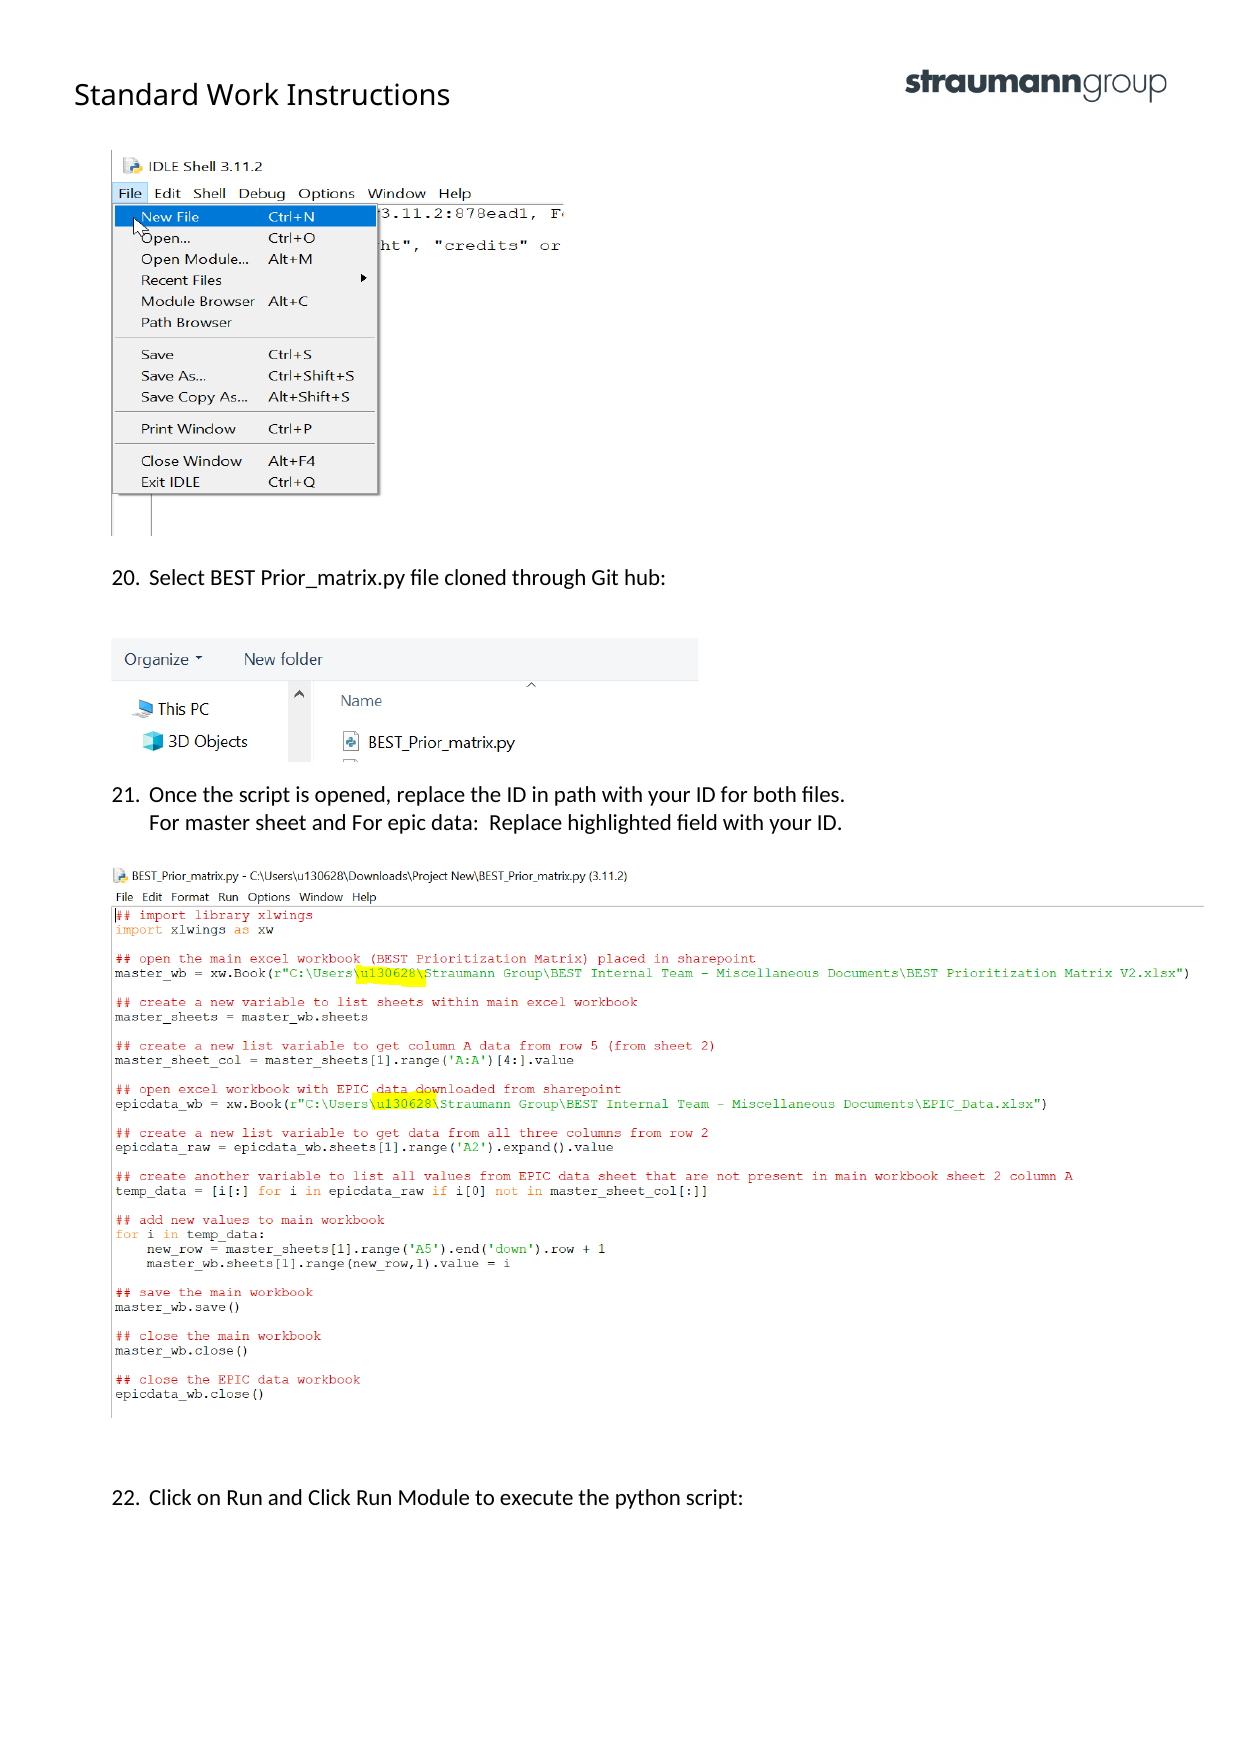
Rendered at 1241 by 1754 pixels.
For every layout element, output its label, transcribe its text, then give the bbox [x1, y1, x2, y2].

picture [111, 638, 699, 762]
list Once the script is opened, replace the ID in path with your ID for both files. For master sheet and For epic data: Replace highlighted field with your ID. [111, 780, 1167, 836]
picture [111, 150, 564, 536]
picture [903, 68, 1167, 104]
list Click on Run and Click Run Module to execute the python script: [111, 1483, 1167, 1511]
picture [111, 864, 1204, 1418]
list Select BEST Prior_matrix.py file cloned through Git hub: [111, 563, 1167, 591]
